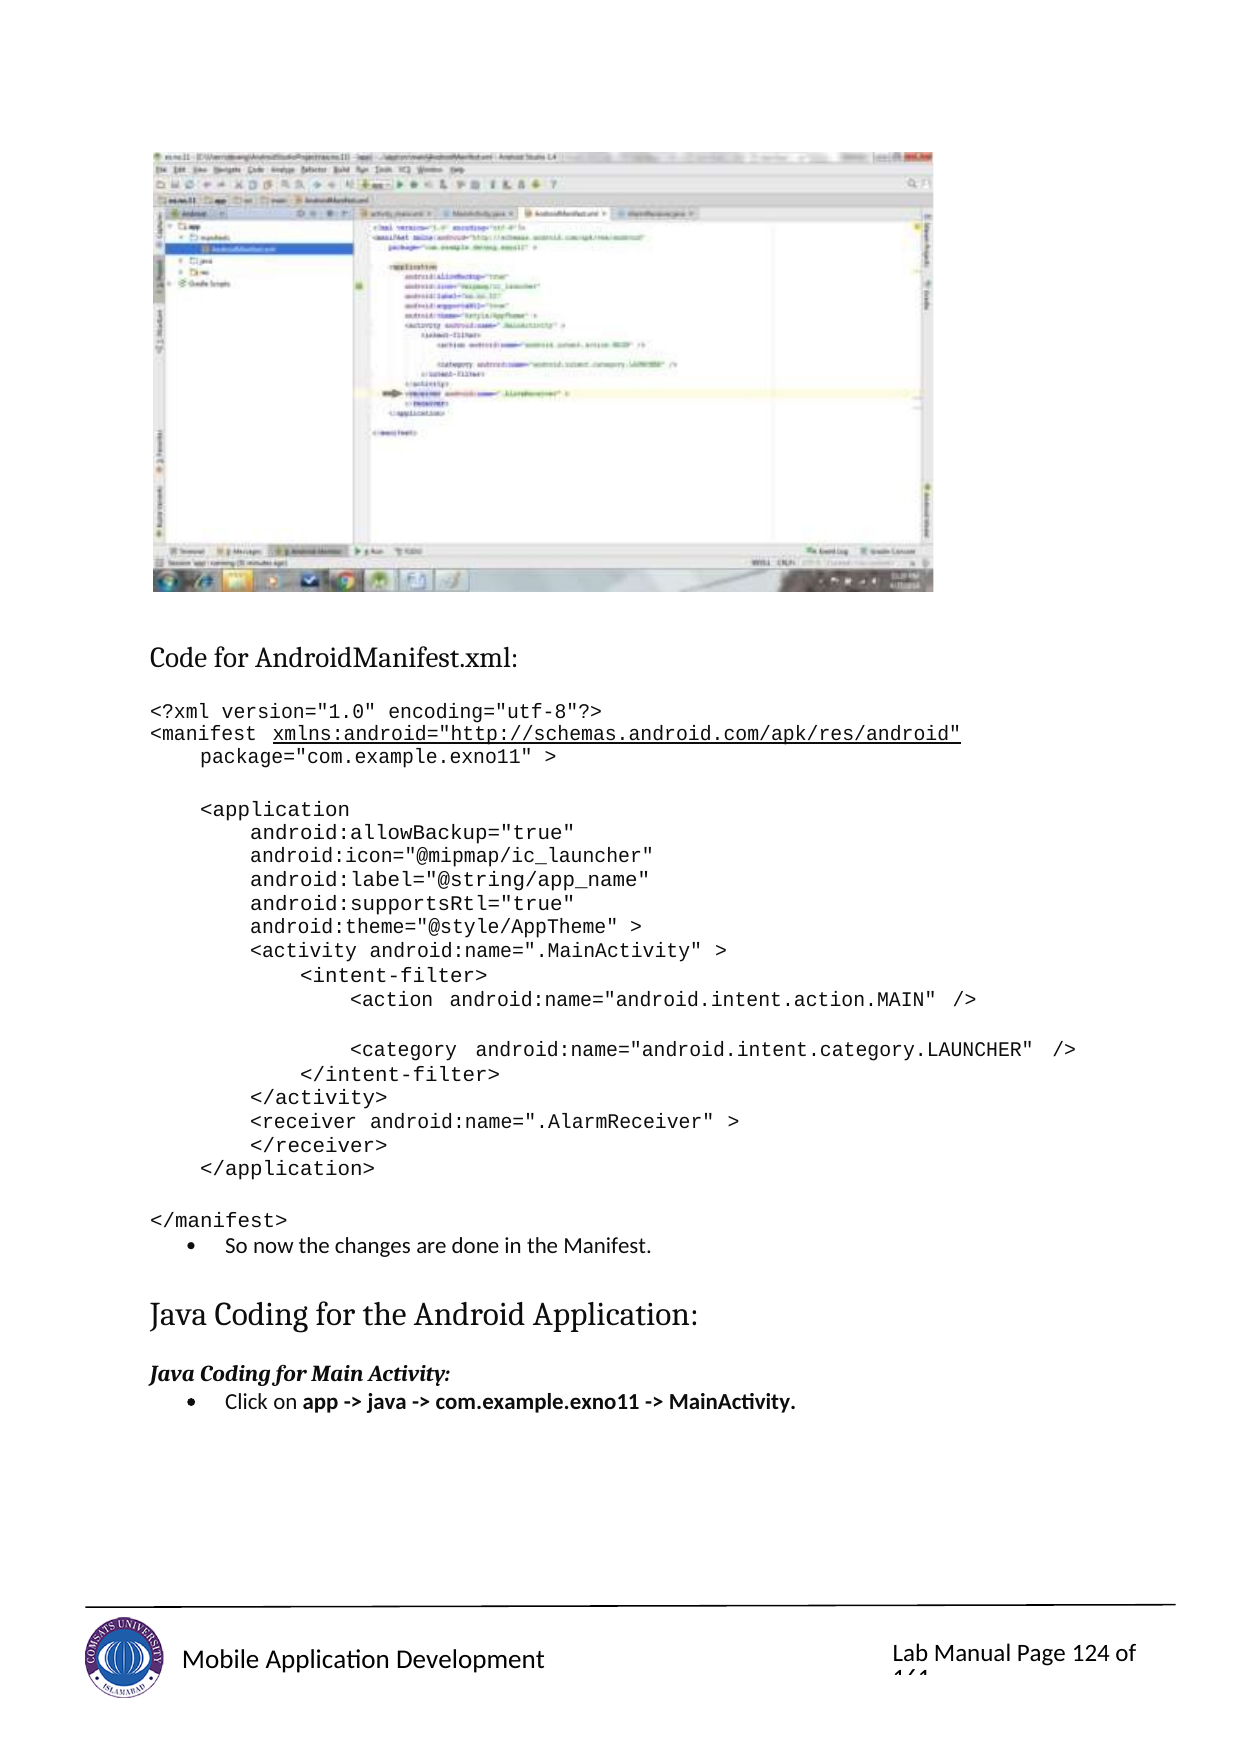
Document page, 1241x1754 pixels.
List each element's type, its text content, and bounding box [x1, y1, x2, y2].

text </activity> [250, 1086, 1182, 1109]
text <action android:name="android.intent.action.MAIN" /> [350, 987, 1182, 1011]
list So now the changes are done in the Manifest. [187, 1232, 1182, 1259]
text <manifest xmlns:android="http://schemas.android.com/apk/res/android" package="com.example.exno11" > [150, 723, 1120, 770]
text </application> [200, 1157, 1182, 1180]
text <receiver android:name=".AlarmReceiver" > [250, 1109, 1182, 1133]
text Java Coding for Main Activity: [150, 1360, 1182, 1387]
list Click on app -> java -> com.example.exno11 -> MainActivity. [187, 1387, 1182, 1415]
text Java Coding for the Android Application: [150, 1295, 1182, 1333]
text <activity android:name=".MainActivity" > [250, 940, 1182, 963]
text Code for AndroidManifest.xml: [150, 641, 1182, 674]
text <?xml version="1.0" encoding="utf-8"?> [150, 699, 1182, 723]
text <application [200, 798, 1182, 822]
text android:allowBackup="true" android:icon="@mipmap/ic_launcher" android:label="@string/app_name" android:supportsRtl="true" android:theme="@style/AppTheme" > [250, 822, 750, 940]
text </manifest> [150, 1209, 1182, 1232]
text </receiver> [250, 1133, 1182, 1157]
picture [153, 152, 934, 592]
text </intent-filter> [300, 1062, 1182, 1086]
picture [85, 1617, 165, 1698]
text <category android:name="android.intent.category.LAUNCHER" /> [350, 1039, 1182, 1062]
text <intent-filter> [300, 964, 1182, 987]
